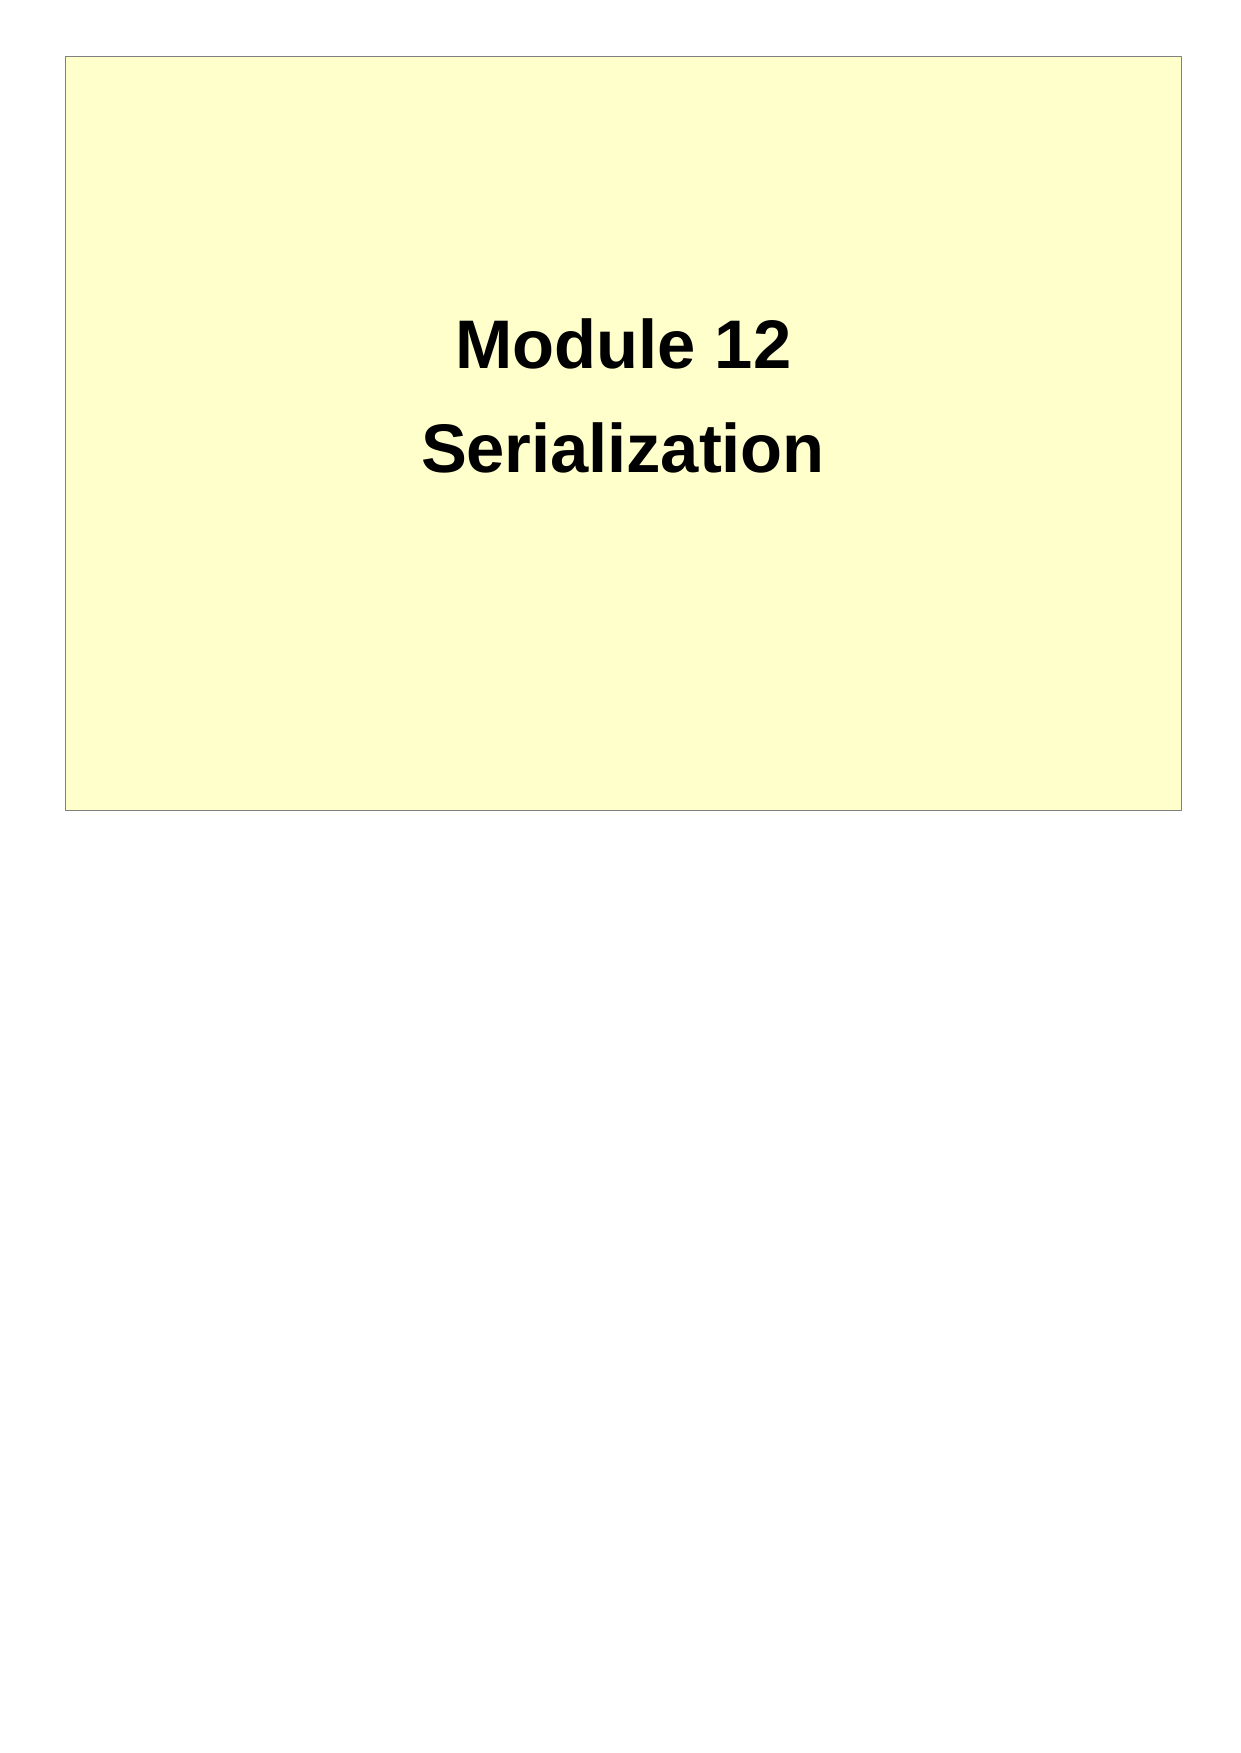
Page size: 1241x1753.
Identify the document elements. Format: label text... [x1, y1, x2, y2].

subtitle Module 12 Serialization [421, 304, 827, 487]
